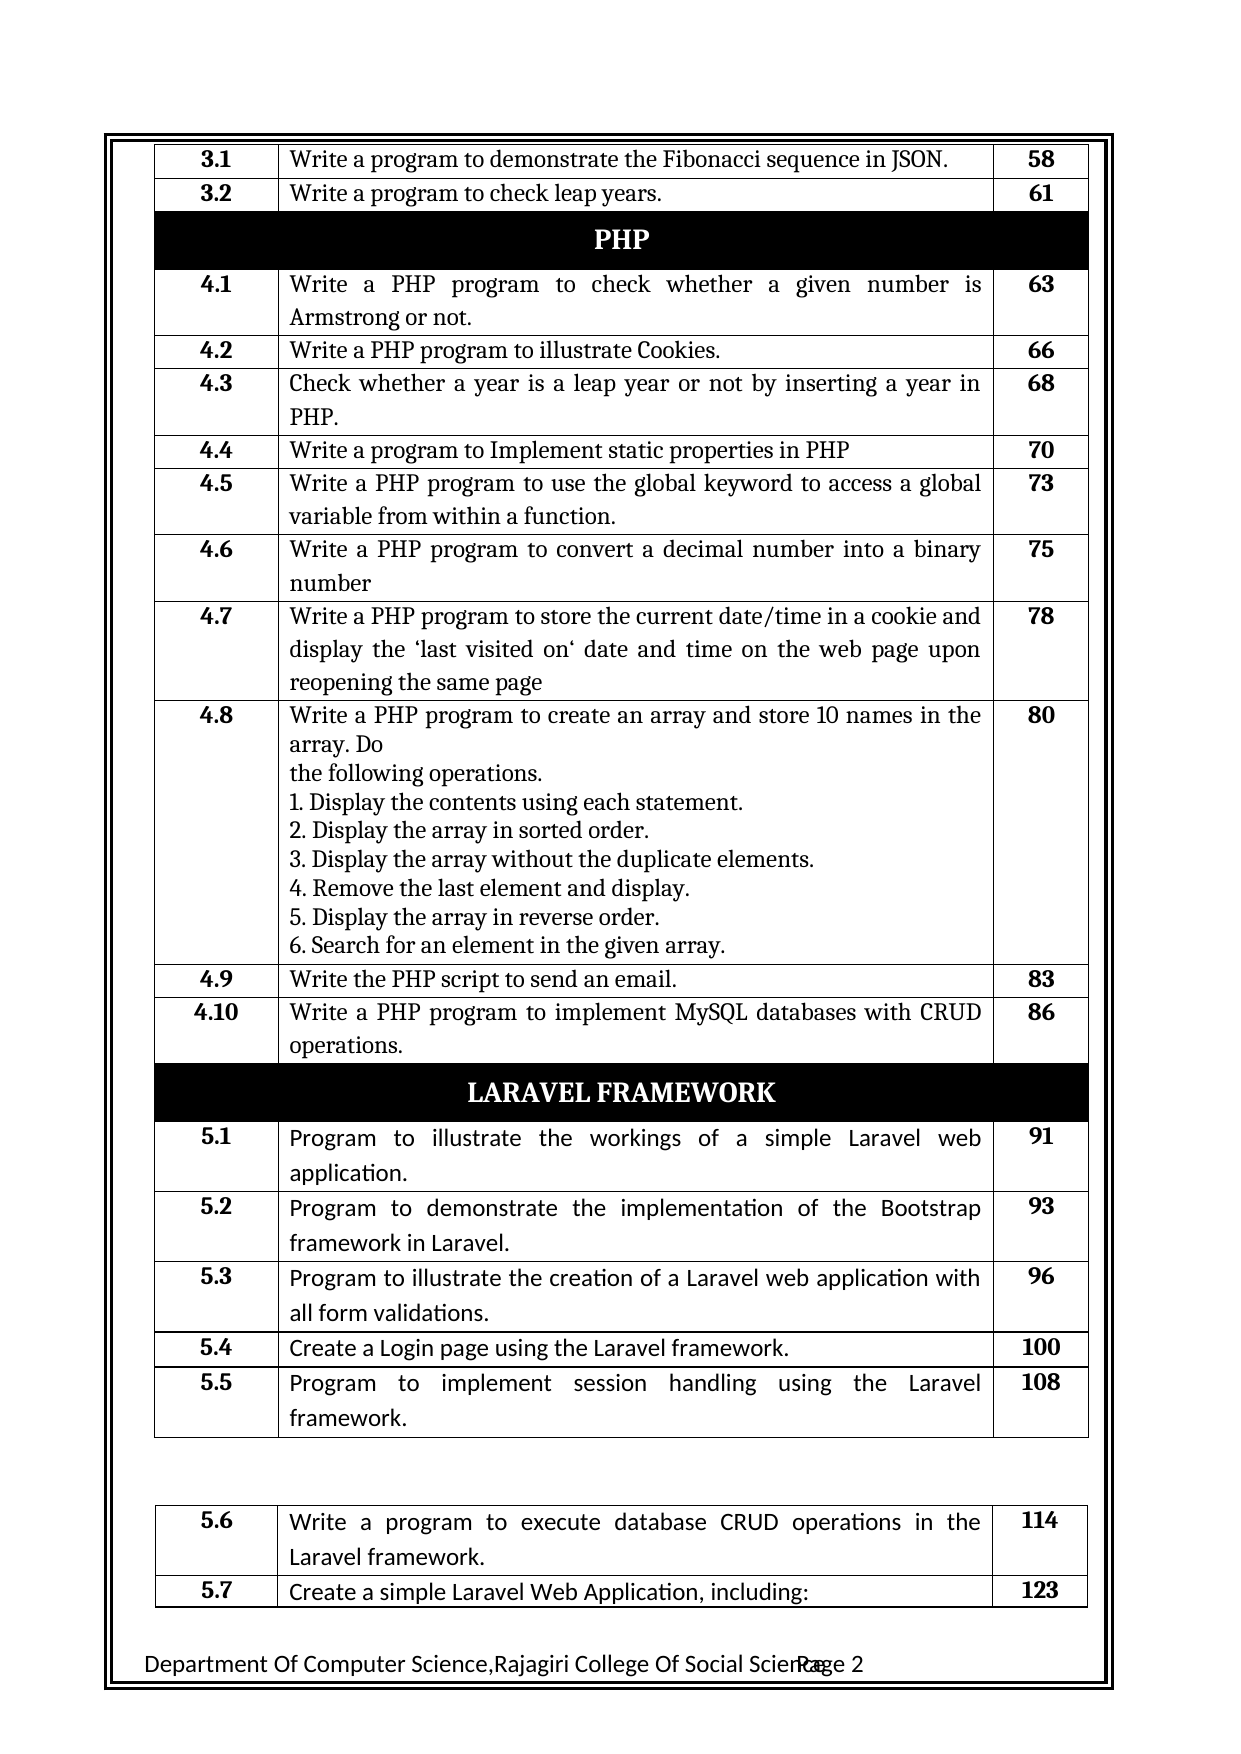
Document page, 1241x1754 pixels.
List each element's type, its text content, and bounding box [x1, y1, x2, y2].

table_cell 100 [994, 1333, 1088, 1366]
table_cell 63 [994, 270, 1088, 335]
table_cell 93 [994, 1192, 1088, 1261]
table_cell 4.8 [155, 701, 278, 963]
table_cell Check whether a year is a leap year or not by inserting a year in PHP. [279, 369, 993, 435]
table_cell 91 [994, 1122, 1088, 1191]
table_cell 4.2 [155, 336, 278, 368]
table_cell Write a PHP program to use the global keyword to access a global variable from within a function. [279, 469, 993, 534]
table_cell LARAVEL FRAMEWORK [155, 1064, 1088, 1121]
table_cell 5.1 [155, 1122, 278, 1191]
table_cell 4.10 [155, 998, 278, 1063]
table_cell Write a program to check leap years. [279, 179, 993, 211]
table_cell Write a program to Implement static properties in PHP [279, 436, 993, 468]
table_header 114 [993, 1506, 1087, 1575]
table_cell Program to illustrate the creation of a Laravel web application with all form validations. [279, 1262, 993, 1331]
table_cell 86 [994, 998, 1088, 1063]
table_cell 5.7 [156, 1576, 277, 1606]
table_cell 4.9 [155, 965, 278, 997]
table_cell 61 [994, 179, 1088, 211]
table_cell PHP [155, 212, 1088, 269]
table_cell 83 [994, 965, 1088, 997]
table_cell Program to demonstrate the implementation of the Bootstrap framework in Laravel. [279, 1192, 993, 1261]
table_header Write a program to execute database CRUD operations in the Laravel framework. [278, 1506, 992, 1575]
table_header 5.6 [156, 1506, 277, 1575]
table_cell 96 [994, 1262, 1088, 1331]
table_cell 4.3 [155, 369, 278, 435]
table_cell 73 [994, 469, 1088, 534]
table_cell Program to illustrate the workings of a simple Laravel web application. [279, 1122, 993, 1191]
table_cell 78 [994, 602, 1088, 700]
table_cell 4.7 [155, 602, 278, 700]
table_cell 123 [993, 1576, 1087, 1606]
table_cell 80 [994, 701, 1088, 963]
table_cell Write a PHP program to create an array and store 10 names in the array. Do the following operations. 1. Display the contents using each statement. 2. Display the array in sorted order. 3. Display the array without the duplicate elements. 4. Remove the last element and display. 5. Display the array in reverse order. 6. Search for an element in the given array. [279, 701, 993, 963]
table_cell 66 [994, 336, 1088, 368]
table_cell Write the PHP script to send an email. [279, 965, 993, 997]
table_cell 3.1 [155, 145, 278, 177]
table_cell Program to implement session handling using the Laravel framework. [279, 1368, 993, 1437]
table_cell 4.6 [155, 535, 278, 601]
table_cell Write a PHP program to convert a decimal number into a binary number [279, 535, 993, 601]
table_cell 3.2 [155, 179, 278, 211]
table_cell 5.3 [155, 1262, 278, 1331]
table_cell 4.4 [155, 436, 278, 468]
table_cell Create a Login page using the Laravel framework. [279, 1333, 993, 1366]
table_cell Write a PHP program to store the current date/time in a cookie and display the ‘last visited on‘ date and time on the web page upon reopening the same page [279, 602, 993, 700]
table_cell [278, 1576, 992, 1606]
table_cell Write a program to demonstrate the Fibonacci sequence in JSON. [279, 145, 993, 177]
table_cell 75 [994, 535, 1088, 601]
table_cell 4.1 [155, 270, 278, 335]
table_cell 70 [994, 436, 1088, 468]
table_cell 5.4 [155, 1333, 278, 1366]
table_cell 68 [994, 369, 1088, 435]
table_cell 58 [994, 145, 1088, 177]
table_cell 5.2 [155, 1192, 278, 1261]
table_cell Write a PHP program to illustrate Cookies. [279, 336, 993, 368]
table_cell 108 [994, 1368, 1088, 1437]
table_cell 4.5 [155, 469, 278, 534]
table_cell 5.5 [155, 1368, 278, 1437]
table_cell Write a PHP program to check whether a given number is Armstrong or not. [279, 270, 993, 335]
table_cell Write a PHP program to implement MySQL databases with CRUD operations. [279, 998, 993, 1063]
